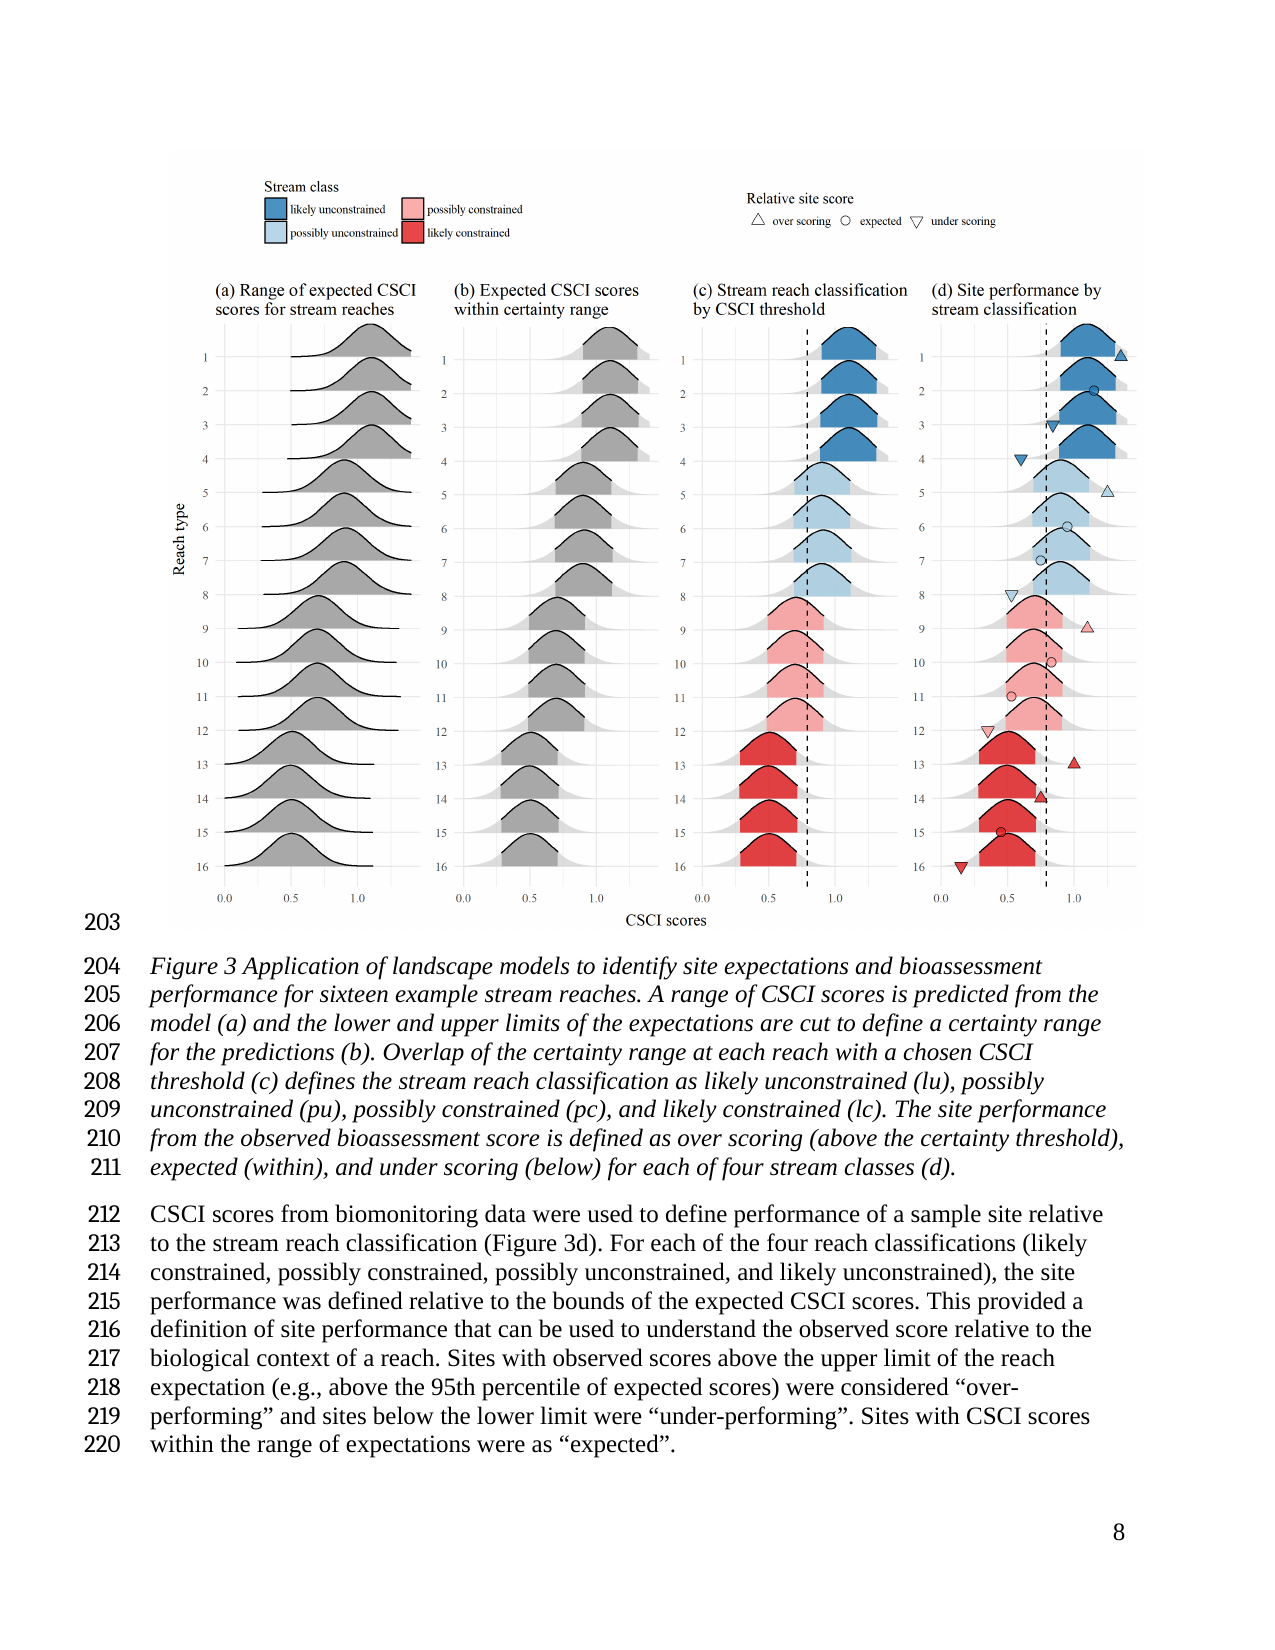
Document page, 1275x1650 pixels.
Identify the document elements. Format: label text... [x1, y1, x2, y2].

picture [168, 150, 1144, 930]
text CSCI scores from biomonitoring data were used to define performance of a sample site relative to the stream reach classification (Figure 3d). For each of the four reach classifications (likely constrained, possibly constrained, possibly unconstrained, and likely unconstrained), the site performance was defined relative to the bounds of the expected CSCI scores. This provided a definition of site performance that can be used to understand the observed score relative to the biological context of a reach. Sites with observed scores above the upper limit of the reach expectation (e.g., above the 95th percentile of expected scores) were considered “over-performing” and sites below the lower limit were “under-performing”. Sites with CSCI scores within the range of expectations were as “expected”. [150, 1199, 1125, 1458]
text Figure 3 Application of landscape models to identify site expectations and bioassessment performance for sixteen example stream reaches. A range of CSCI scores is predicted from the model (a) and the lower and upper limits of the expectations are cut to define a certainty range for the predictions (b). Overlap of the certainty range at each reach with a chosen CSCI threshold (c) defines the stream reach classification as likely unconstrained (lu), possibly unconstrained (pu), possibly constrained (pc), and likely constrained (lc). The site performance from the observed bioassessment score is defined as over scoring (above the certainty threshold), expected (within), and under scoring (below) for each of four stream classes (d). [150, 951, 1125, 1181]
